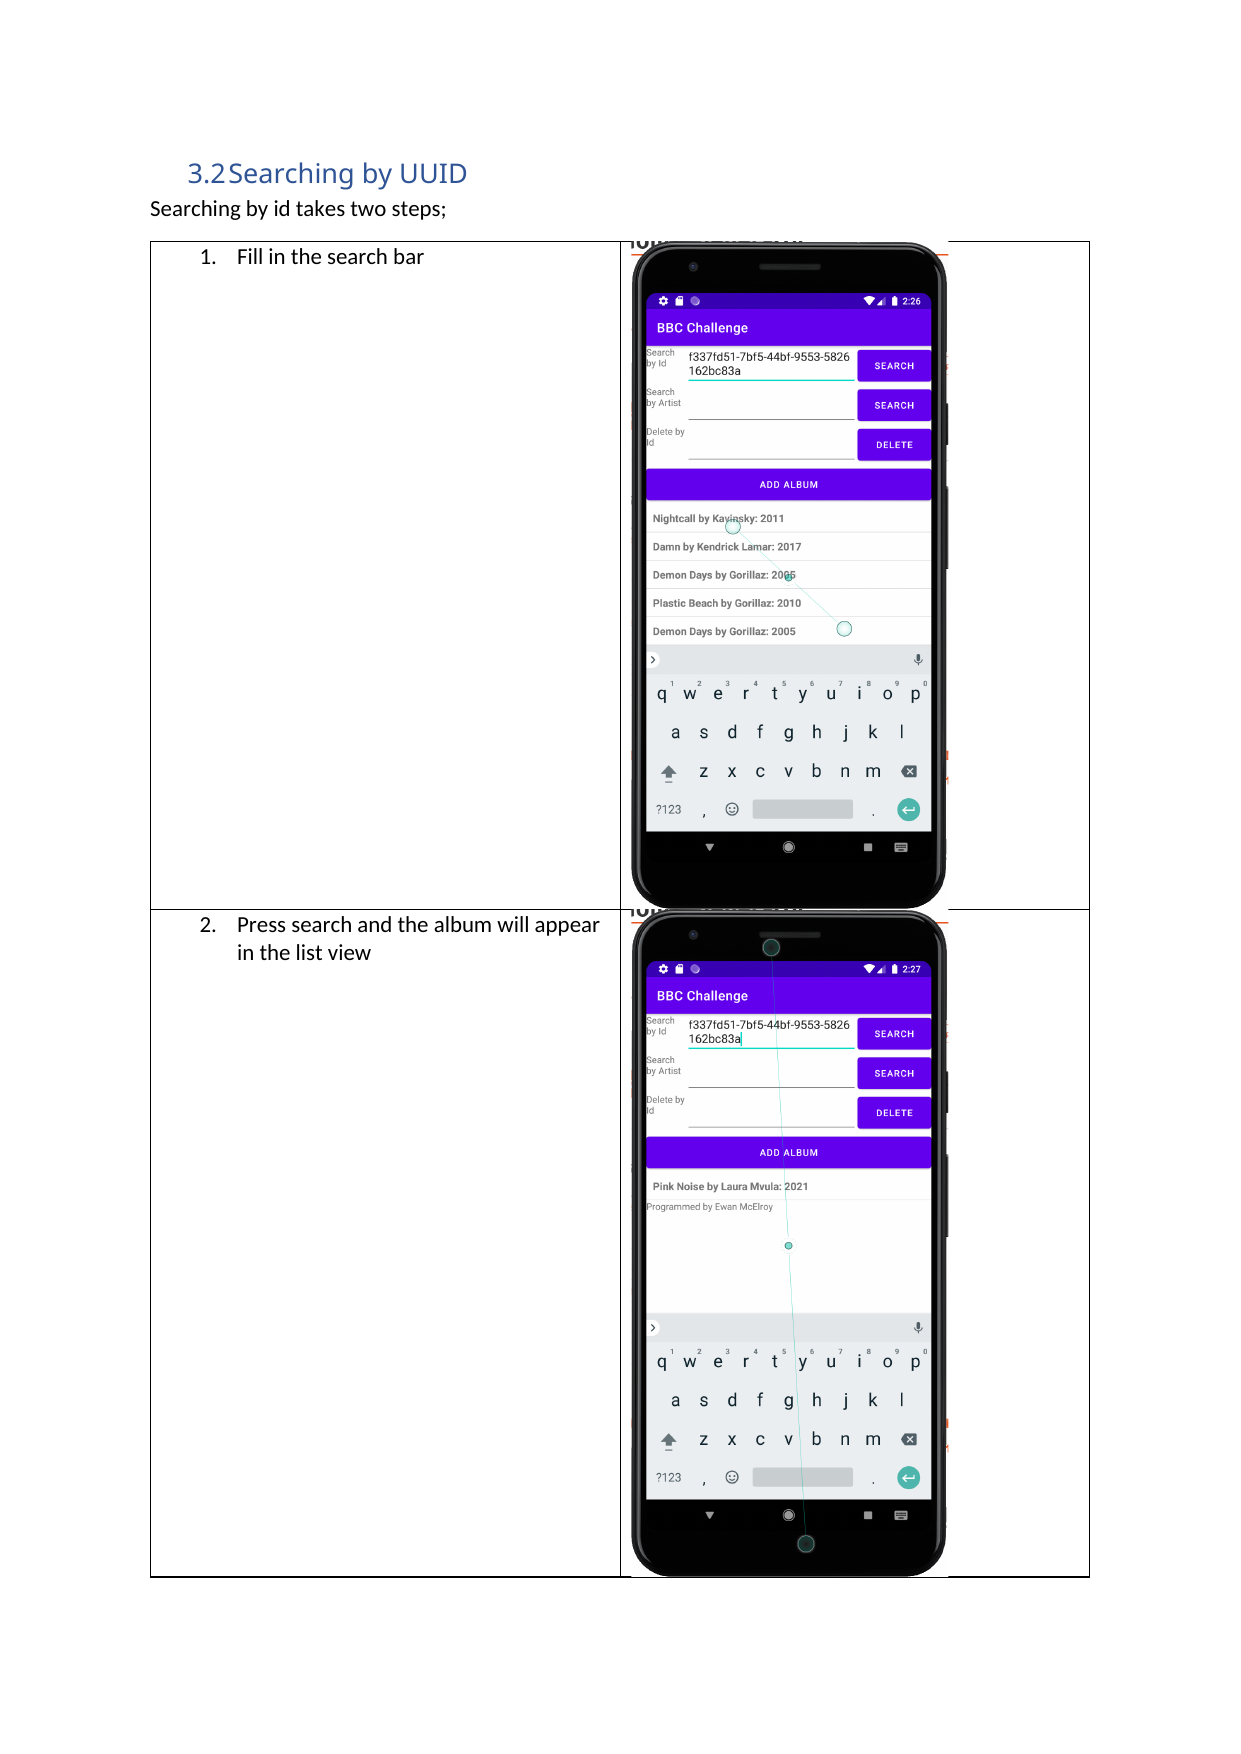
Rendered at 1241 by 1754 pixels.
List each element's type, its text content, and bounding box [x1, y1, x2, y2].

table_header [949, 242, 1089, 909]
table_header Fill in the search bar [151, 242, 620, 909]
table_header [621, 242, 631, 909]
table_cell [621, 910, 631, 1576]
subtitle Searching by UUID [187, 154, 1090, 191]
picture [631, 241, 949, 1577]
text Searching by id takes two steps; [150, 194, 1090, 222]
table_cell [949, 910, 1089, 1576]
table_cell Press search and the album will appear in the list view [151, 910, 620, 1576]
